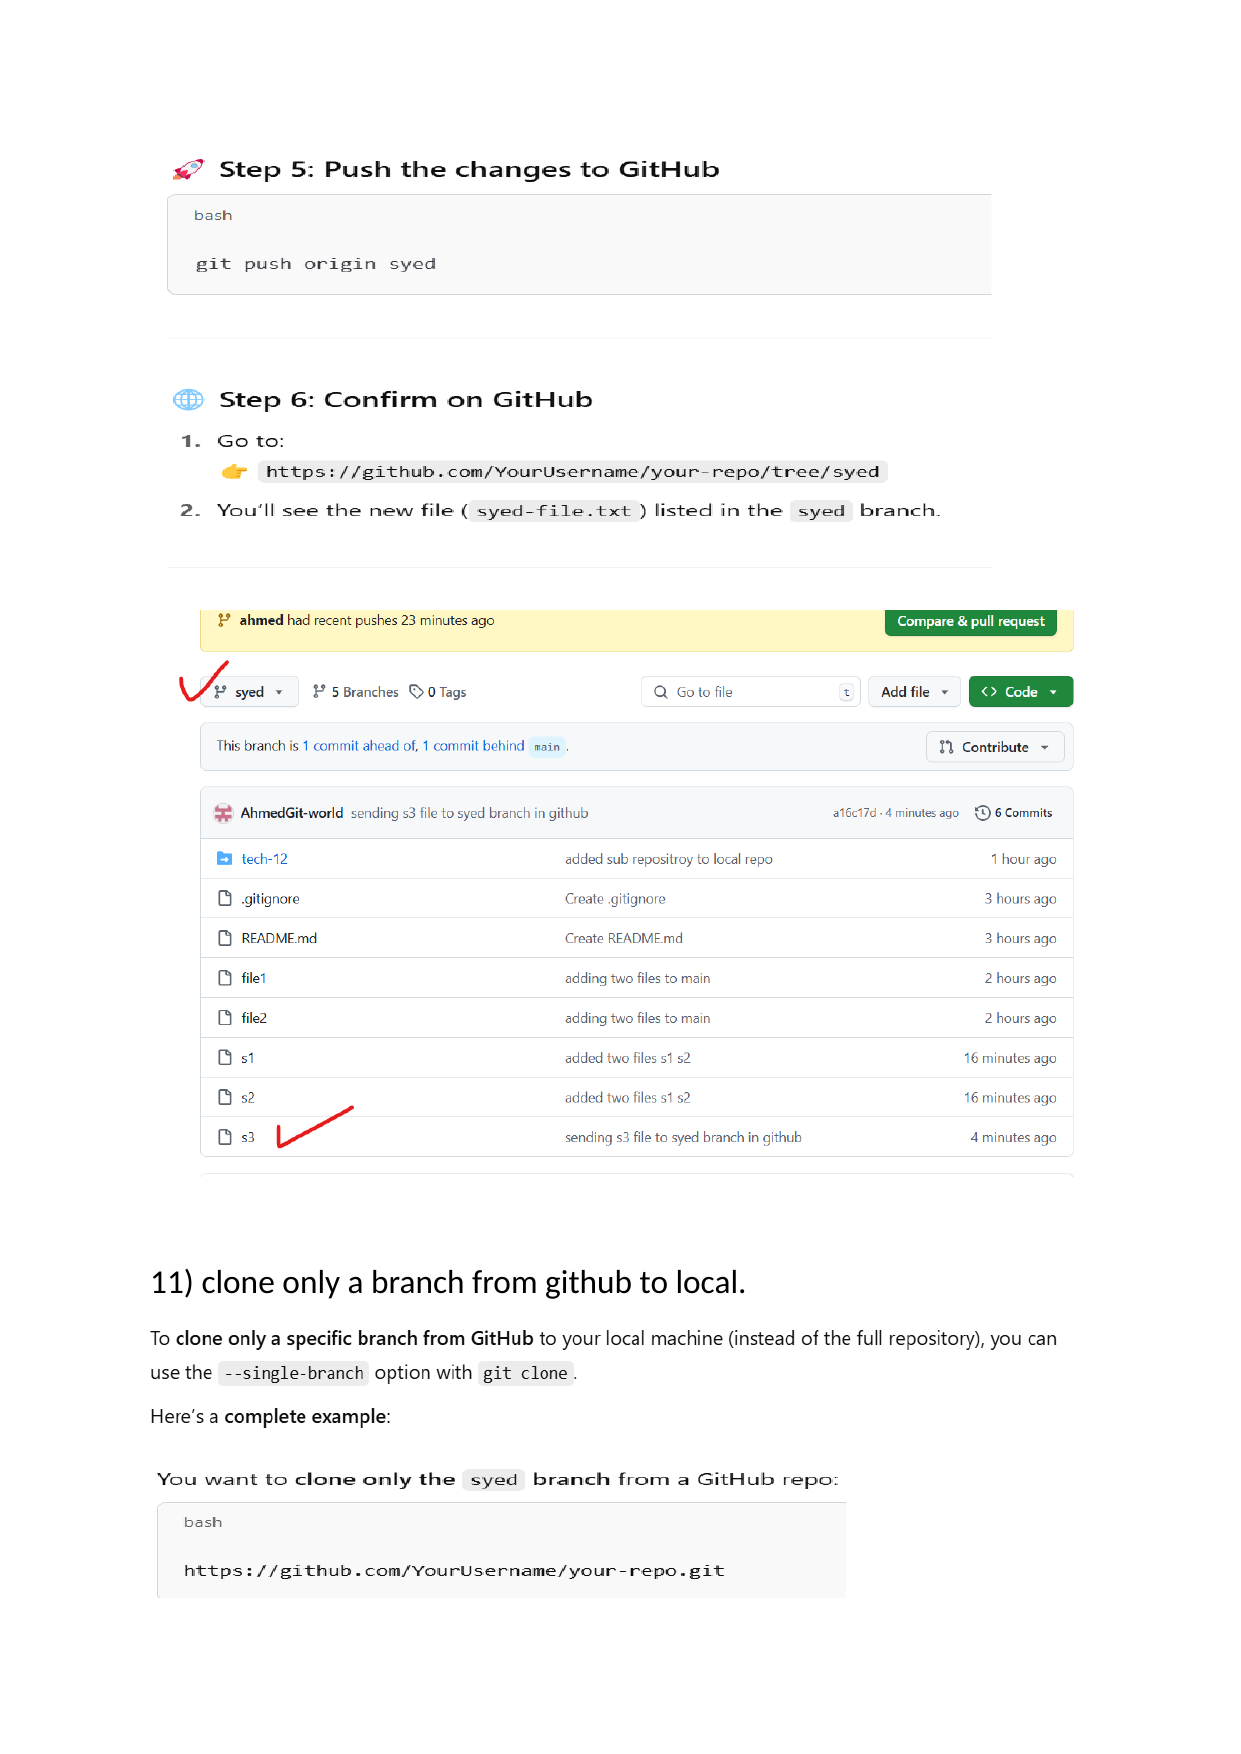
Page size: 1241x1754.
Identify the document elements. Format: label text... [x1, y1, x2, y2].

picture [150, 610, 1091, 1177]
picture [150, 1468, 847, 1598]
picture [150, 150, 992, 589]
text 11) clone only a branch from github to local. [150, 1262, 1090, 1302]
picture [150, 1325, 1091, 1447]
